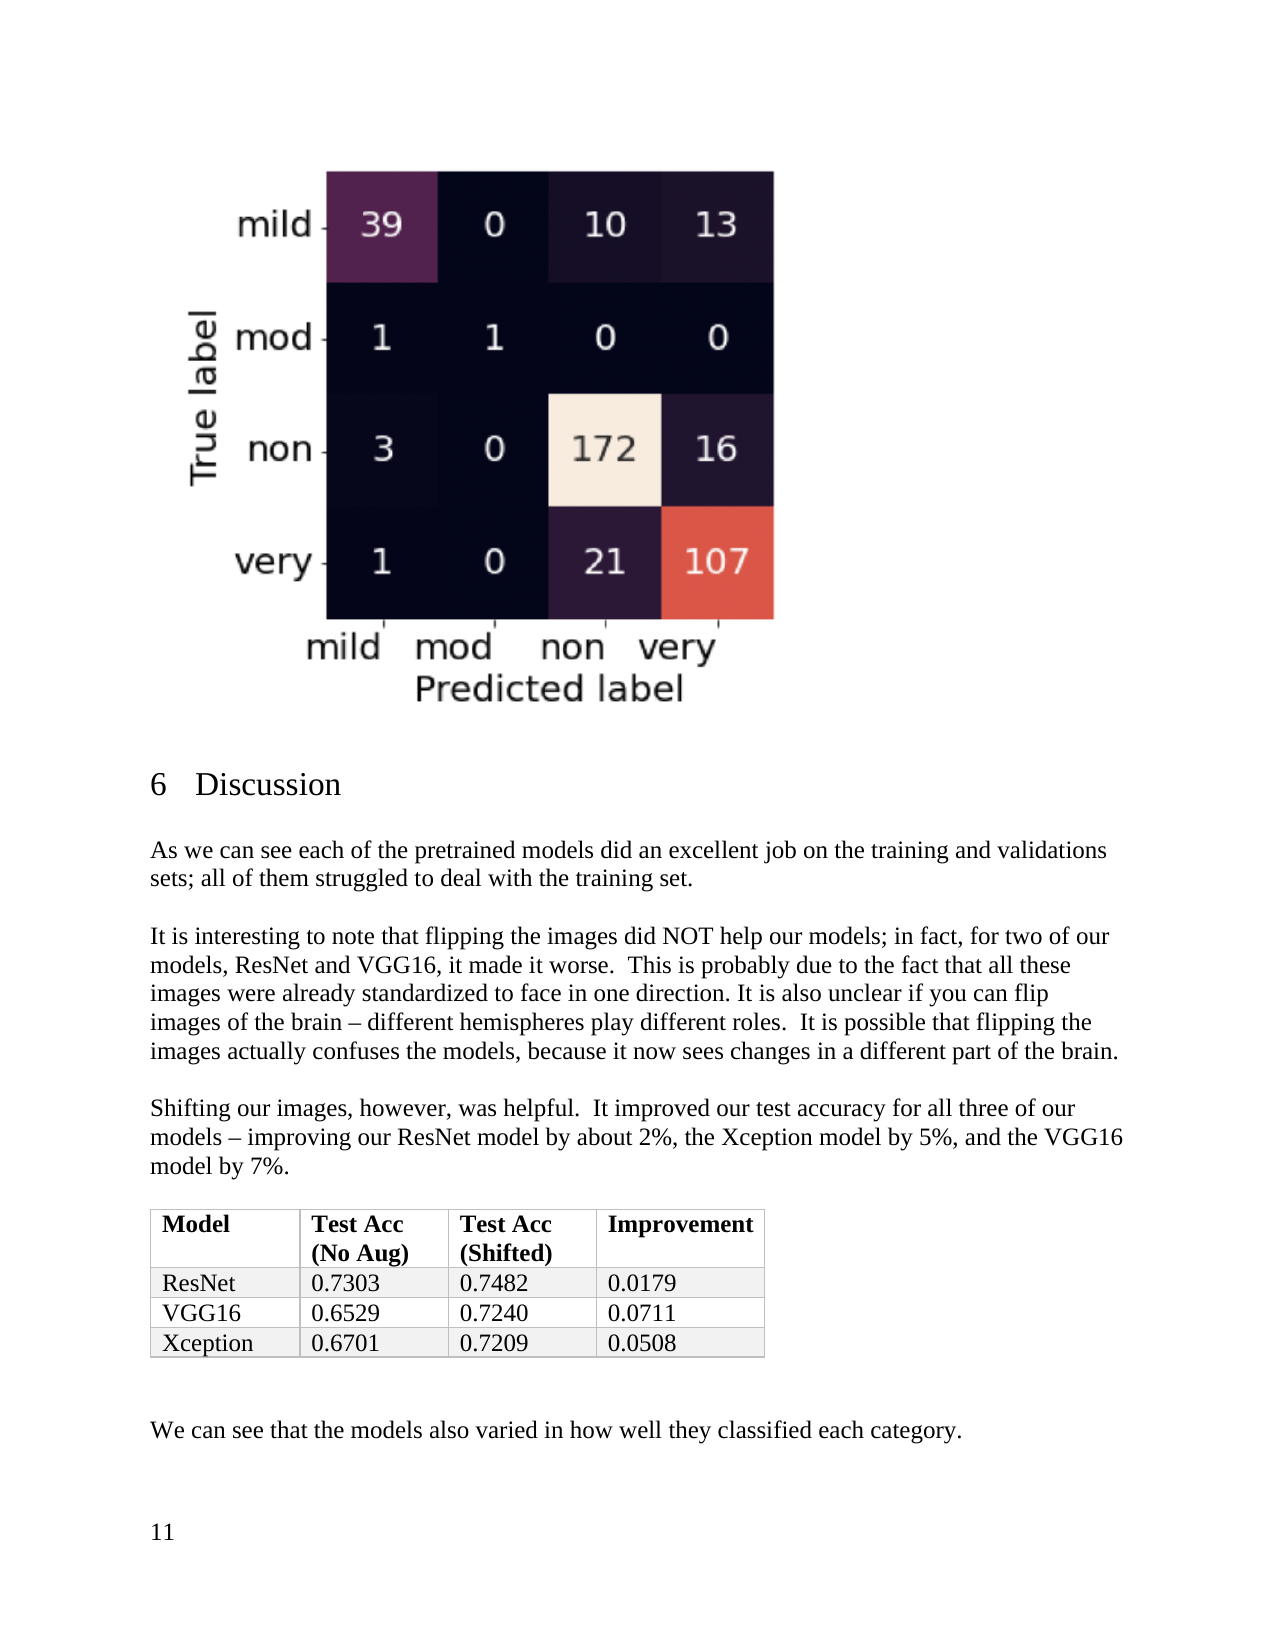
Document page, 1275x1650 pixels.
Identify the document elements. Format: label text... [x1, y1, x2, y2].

table_header Improvement [597, 1210, 764, 1267]
table_cell Xception [151, 1328, 299, 1356]
table_header Test Acc (No Aug) [301, 1210, 448, 1267]
picture [150, 150, 834, 740]
subtitle Discussion [150, 764, 1125, 803]
text As we can see each of the pretrained models did an excellent job on the training and validations sets; all of them struggled to deal with the training set. [150, 835, 1125, 892]
text It is interesting to note that flipping the images did NOT help our models; in fact, for two of our models, ResNet and VGG16, it made it worse. This is probably due to the fact that all these images were already standardized to face in one direction. It is also unclear if you can flip images of the brain – different hemispheres play different roles. It is possible that flipping the images actually confuses the models, because it now sees changes in a different part of the brain. [150, 921, 1125, 1065]
table_cell 0.7209 [449, 1328, 596, 1356]
table_header Model [151, 1210, 299, 1267]
table_cell 0.7482 [449, 1268, 596, 1297]
table_header Test Acc (Shifted) [449, 1210, 596, 1267]
table_cell 0.7303 [301, 1268, 448, 1297]
table_cell VGG16 [151, 1298, 299, 1327]
table_cell 0.7240 [449, 1298, 596, 1327]
table_cell 0.0179 [597, 1268, 764, 1297]
table_cell ResNet [151, 1268, 299, 1297]
text We can see that the models also varied in how well they classified each category. [150, 1415, 1125, 1444]
text Shifting our images, however, was helpful. It improved our test accuracy for all three of our models – improving our ResNet model by about 2%, the Xception model by 5%, and the VGG16 model by 7%. [150, 1093, 1125, 1180]
table_cell 0.0508 [597, 1328, 764, 1356]
table_cell 0.6701 [301, 1328, 448, 1356]
table_cell 0.0711 [597, 1298, 764, 1327]
table_cell 0.6529 [301, 1298, 448, 1327]
